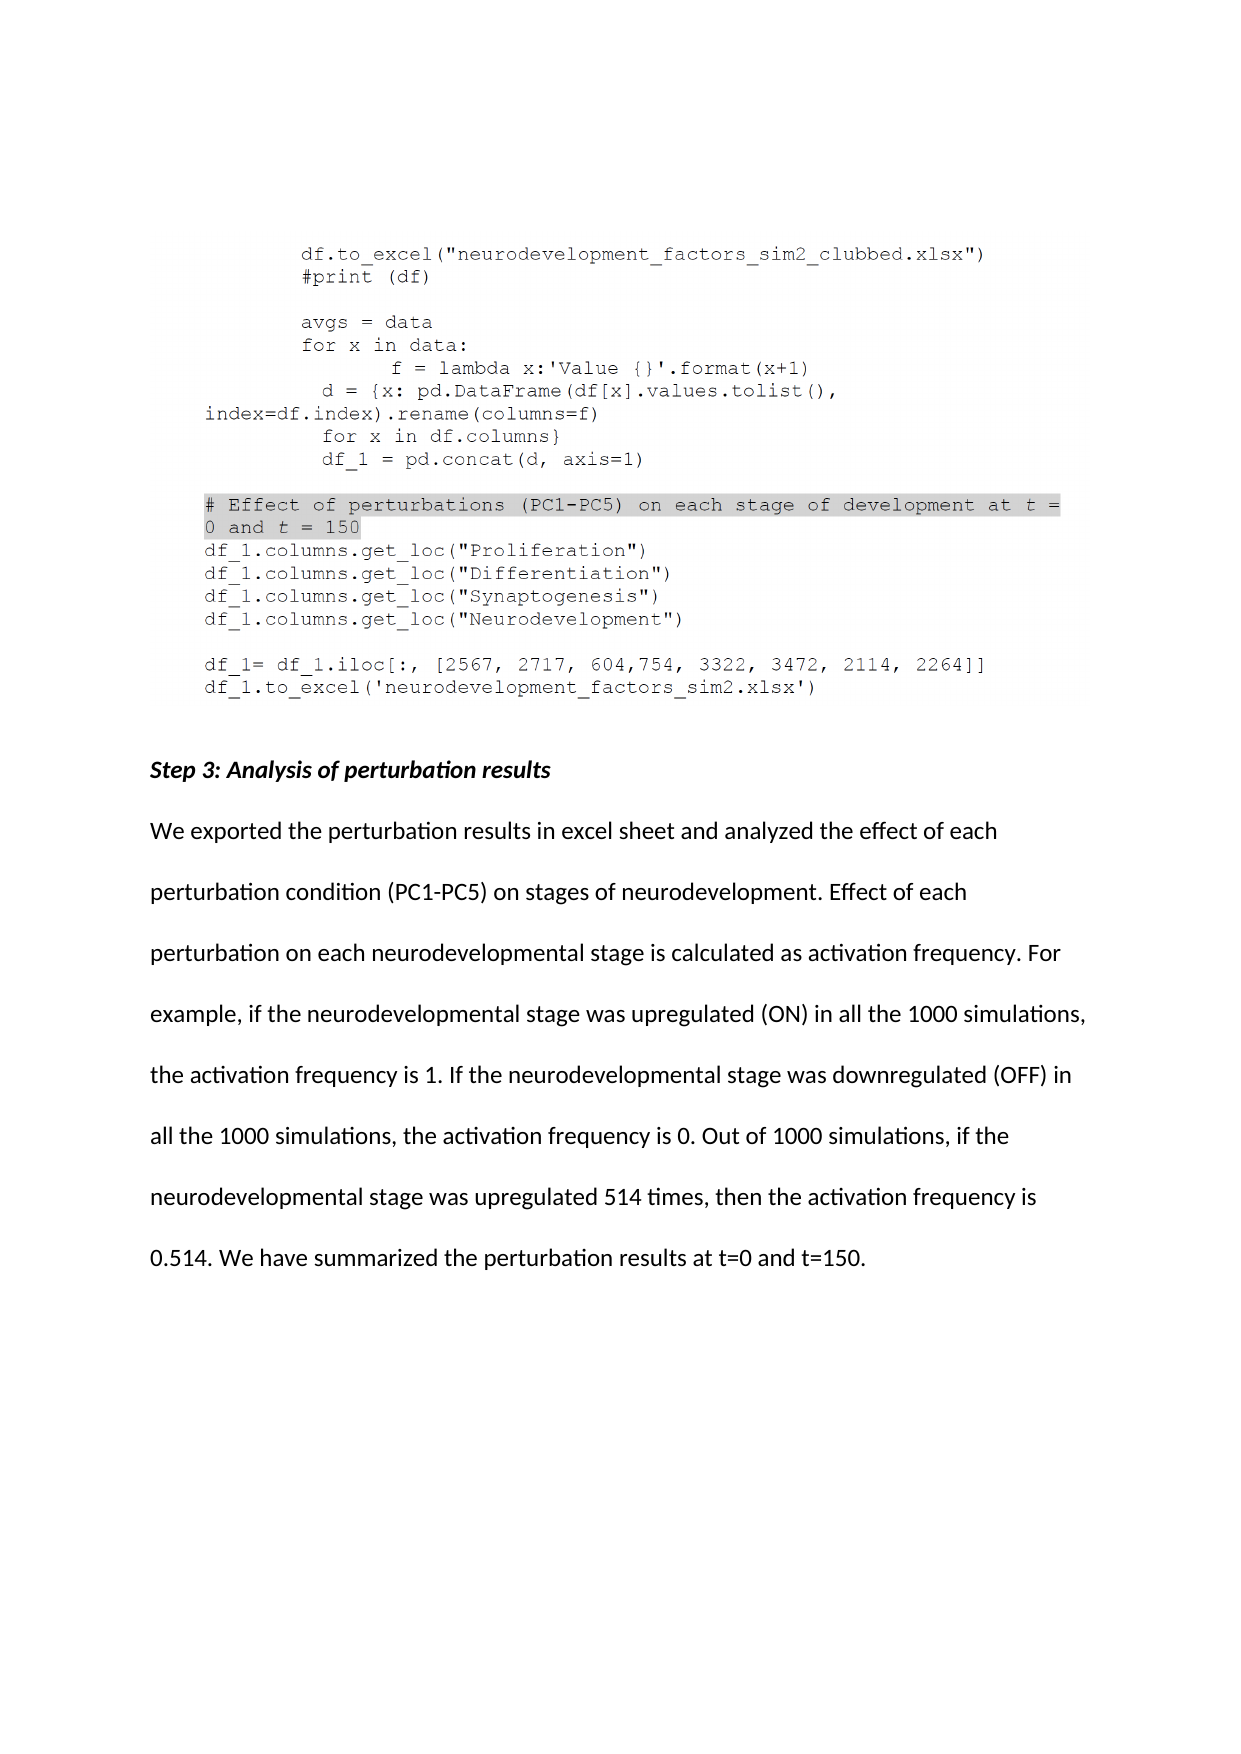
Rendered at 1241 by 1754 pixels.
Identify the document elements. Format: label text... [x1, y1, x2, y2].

picture [150, 231, 1091, 706]
text Step 3: Analysis of perturbation results [150, 754, 1090, 784]
text We exported the perturbation results in excel sheet and analyzed the effect of each perturbation condition (PC1-PC5) on stages of neurodevelopment. Effect of each perturbation on each neurodevelopmental stage is calculated as activation frequency. For example, if the neurodevelopmental stage was upregulated (ON) in all the 1000 simulations, the activation frequency is 1. If the neurodevelopmental stage was downregulated (OFF) in all the 1000 simulations, the activation frequency is 0. Out of 1000 simulations, if the neurodevelopmental stage was upregulated 514 times, then the activation frequency is 0.514. We have summarized the perturbation results at t=0 and t=150. [150, 815, 1090, 1273]
